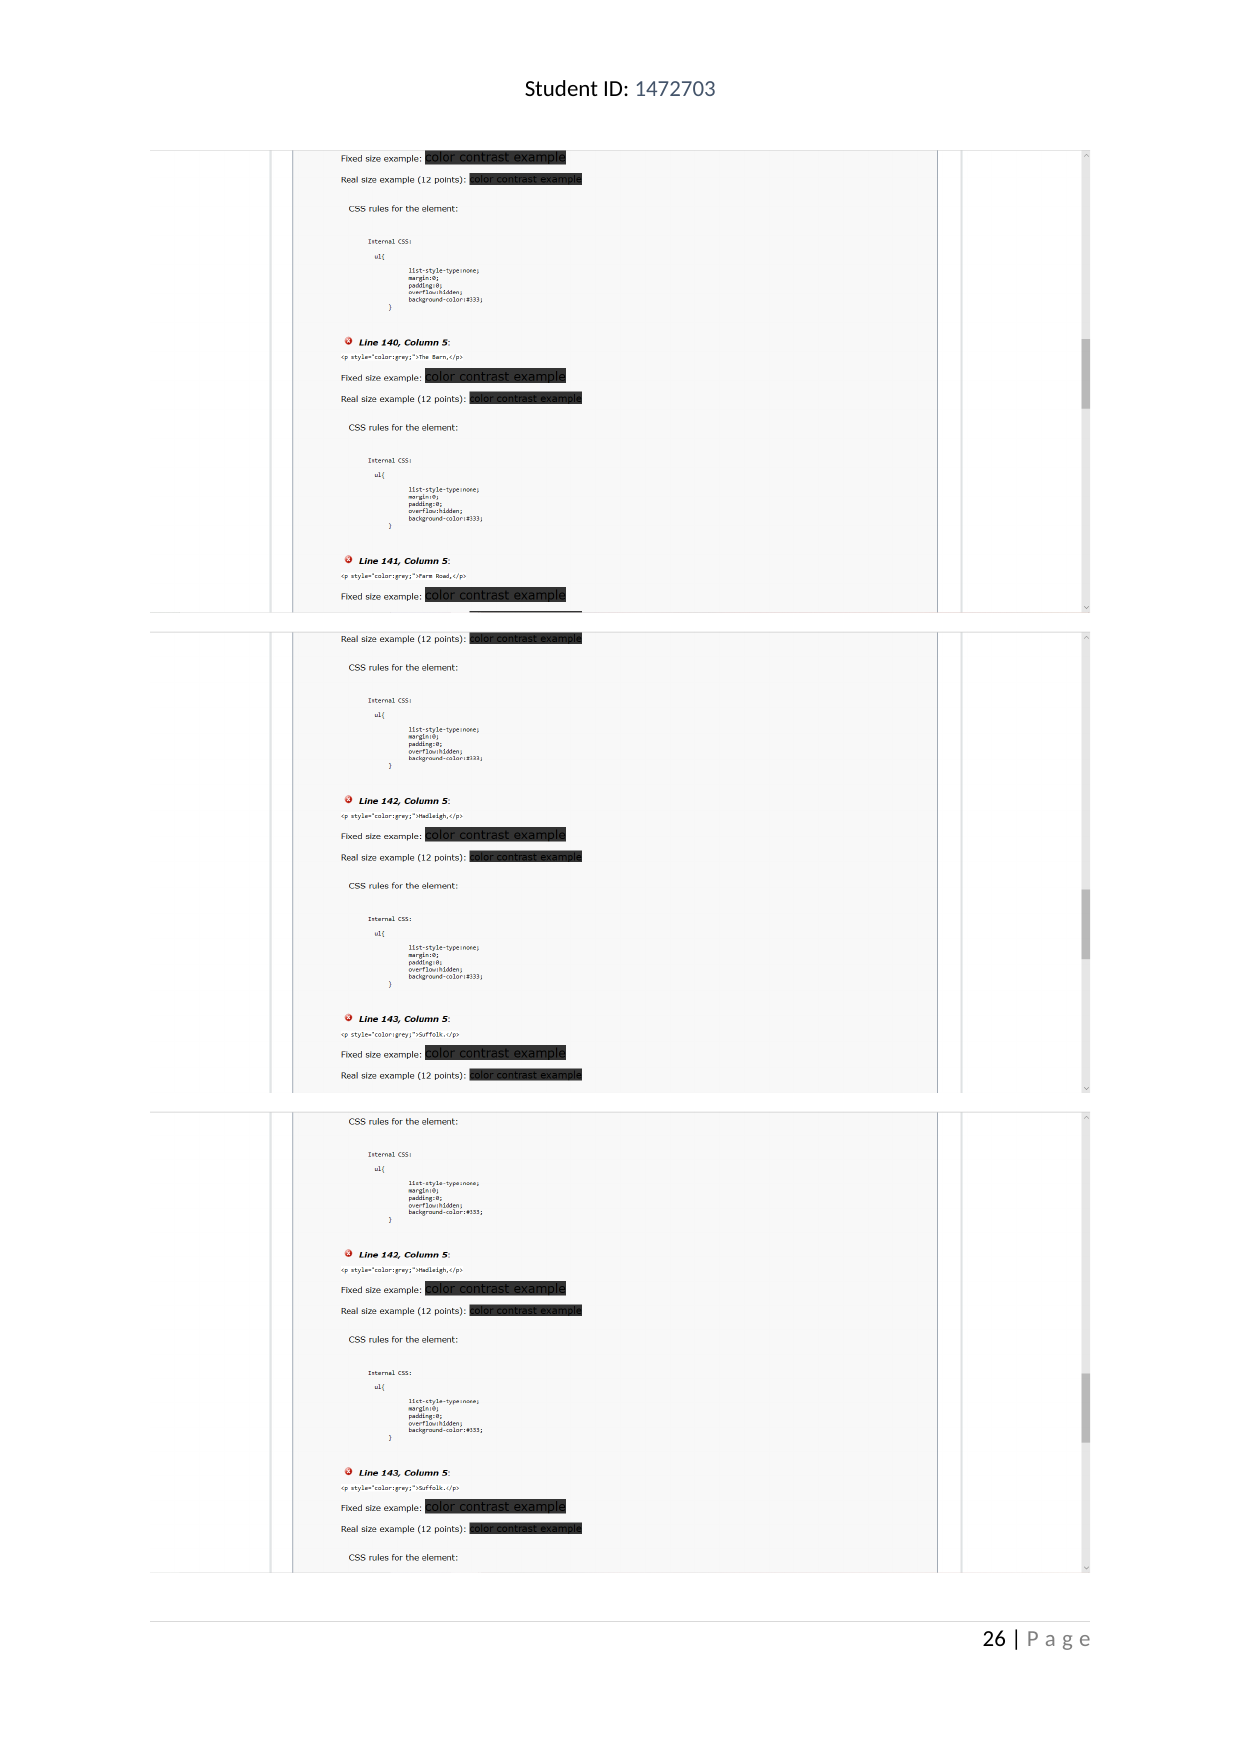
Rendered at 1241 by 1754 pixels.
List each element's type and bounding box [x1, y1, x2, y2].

picture [150, 1111, 1091, 1573]
picture [150, 150, 1091, 613]
picture [150, 631, 1091, 1093]
